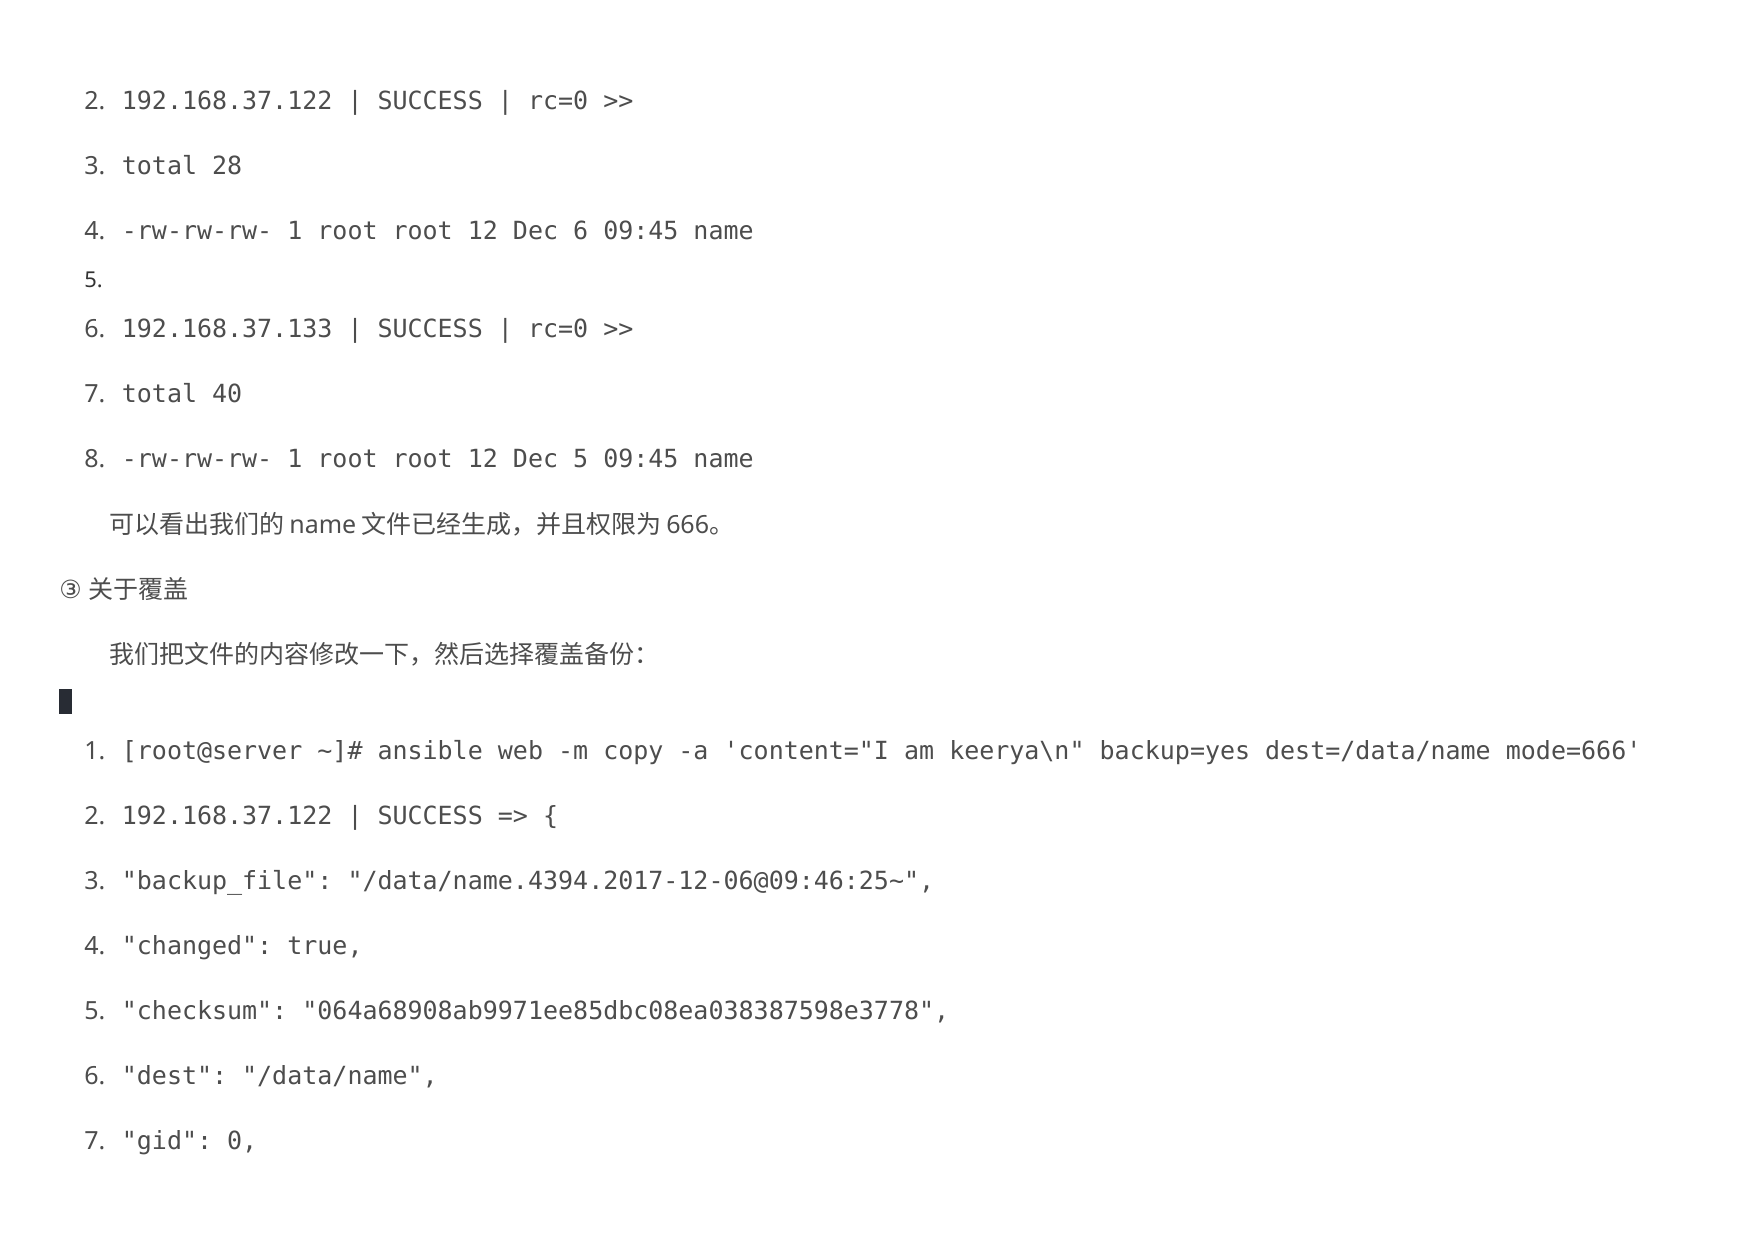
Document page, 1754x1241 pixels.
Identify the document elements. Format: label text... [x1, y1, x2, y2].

list total 40 [84, 360, 1695, 425]
text 可以看出我们的name文件已经生成，并且权限为666。 ③ 关于覆盖 我们把文件的内容修改一下，然后选择覆盖备份： [59, 490, 1695, 685]
list "changed": true, [84, 913, 1695, 978]
list "backup_file": "/data/name.4394.2017-12-06@09:46:25~", [84, 848, 1695, 913]
list 192.168.37.122 | SUCCESS | rc=0 >> [84, 68, 1695, 133]
list total 28 [84, 133, 1695, 198]
list "checksum": "064a68908ab9971ee85dbc08ea038387598e3778", [84, 978, 1695, 1043]
list [root@server ~]# ansible web -m copy -a 'content="I am keerya\n" backup=yes dest=/data/name mode=666' [84, 718, 1695, 783]
list "dest": "/data/name", [84, 1043, 1695, 1108]
list -rw-rw-rw- 1 root root 12 Dec 5 09:45 name [84, 425, 1695, 490]
list "gid": 0, [84, 1108, 1695, 1173]
list 192.168.37.133 | SUCCESS | rc=0 >> [84, 295, 1695, 360]
list -rw-rw-rw- 1 root root 12 Dec 6 09:45 name [84, 198, 1695, 263]
list 192.168.37.122 | SUCCESS => { [84, 783, 1695, 848]
